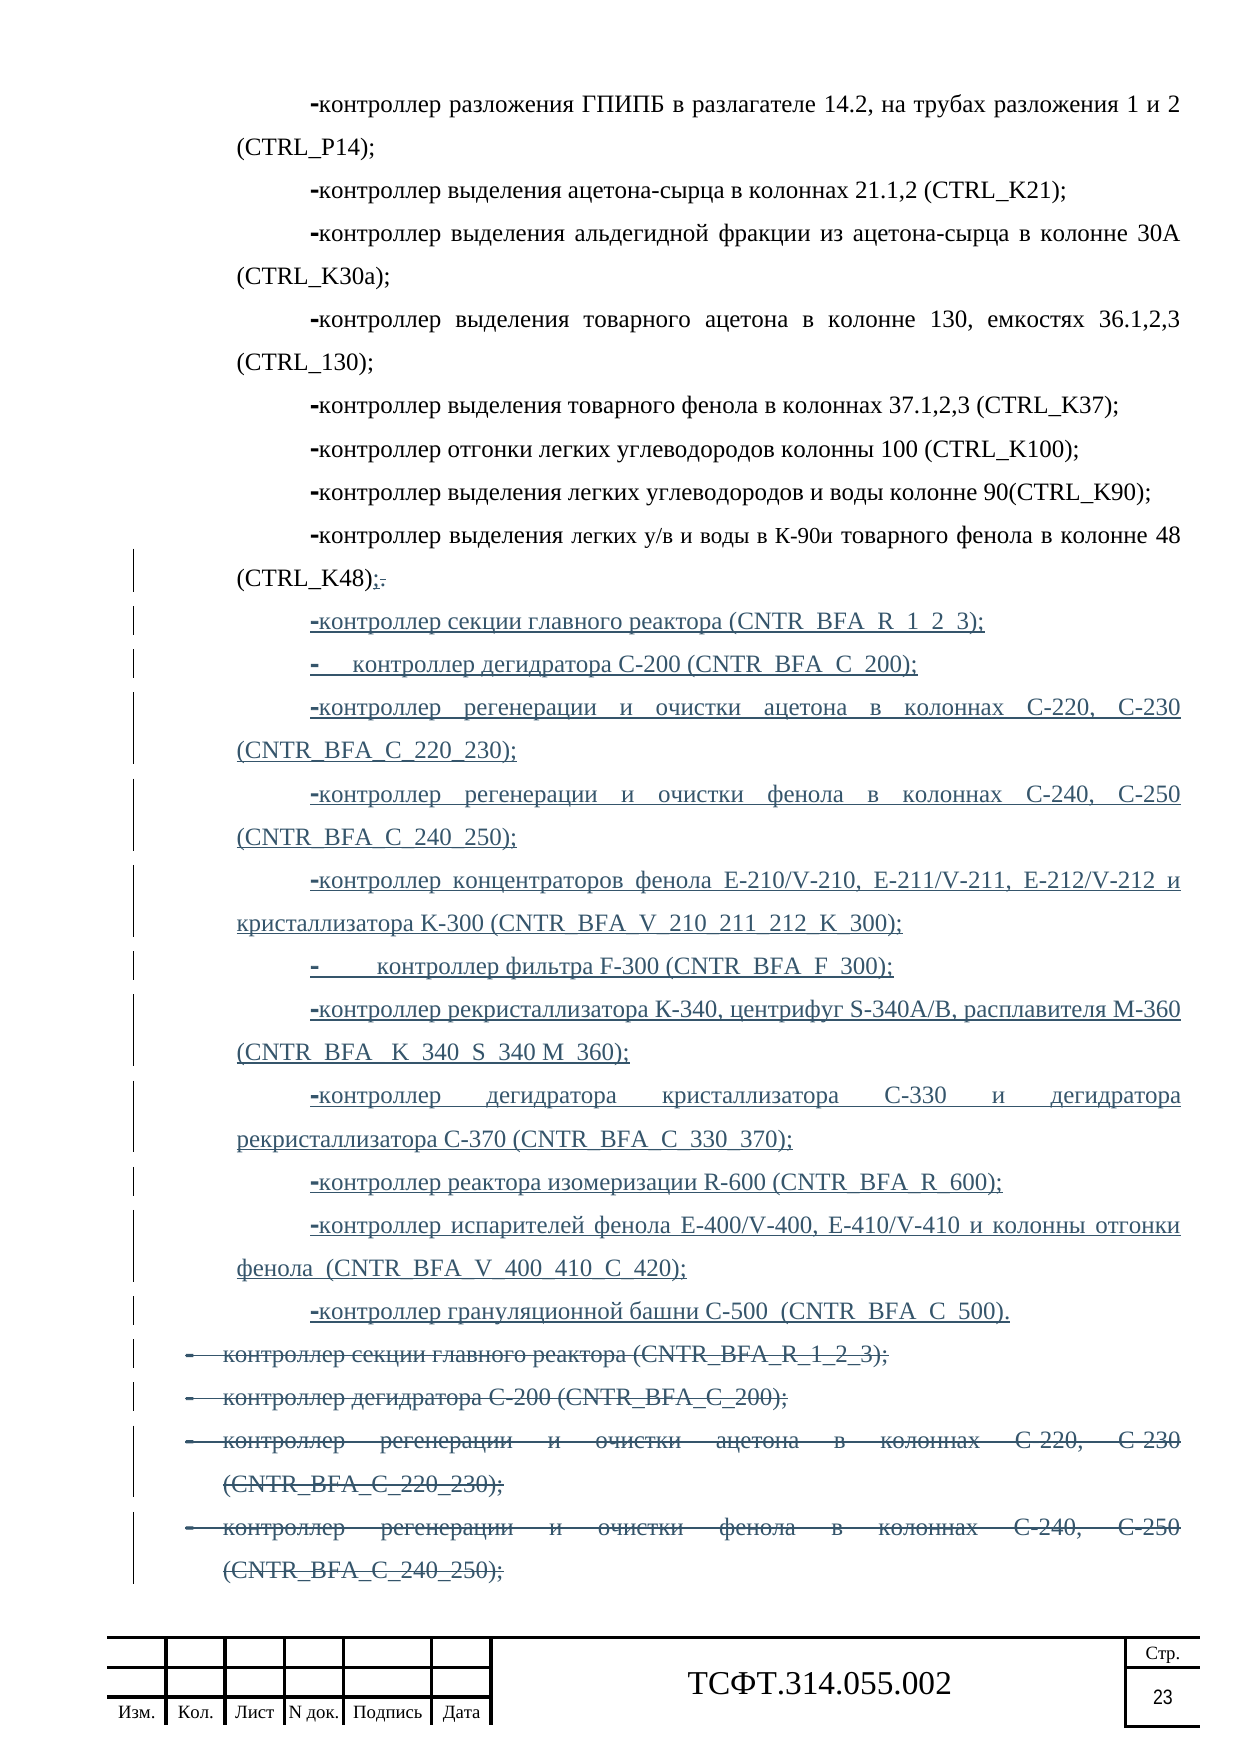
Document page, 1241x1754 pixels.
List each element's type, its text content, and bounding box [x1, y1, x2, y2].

text контроллер выделения ацетона-сырца в колоннах 21.1,2 (CTRL_K21); [236, 175, 1181, 204]
text контроллер выделения товарного ацетона в колонне 130, емкостях 36.1,2,3 (CTRL_130); [236, 304, 1181, 376]
text контроллер выделения товарного фенола в колоннах 37.1,2,3 (CTRL_K37); [236, 391, 1181, 419]
text контроллер разложения ГПИПБ в разлагателе 14.2, на трубах разложения 1 и 2 (CTRL_P14); [236, 89, 1181, 161]
text контроллер выделения легких у/в и воды в К-90и товарного фенола в колонне 48 (CTRL_K48) [236, 520, 1181, 592]
text контроллер выделения альдегидной фракции из ацетона-сырца в колонне 30А (CTRL_K30a); [236, 218, 1181, 290]
text контроллер отгонки легких углеводородов колонны 100 (CTRL_K100); [236, 434, 1181, 462]
text контроллер выделения легких углеводородов и воды колонне 90(CTRL_K90); [236, 477, 1181, 506]
